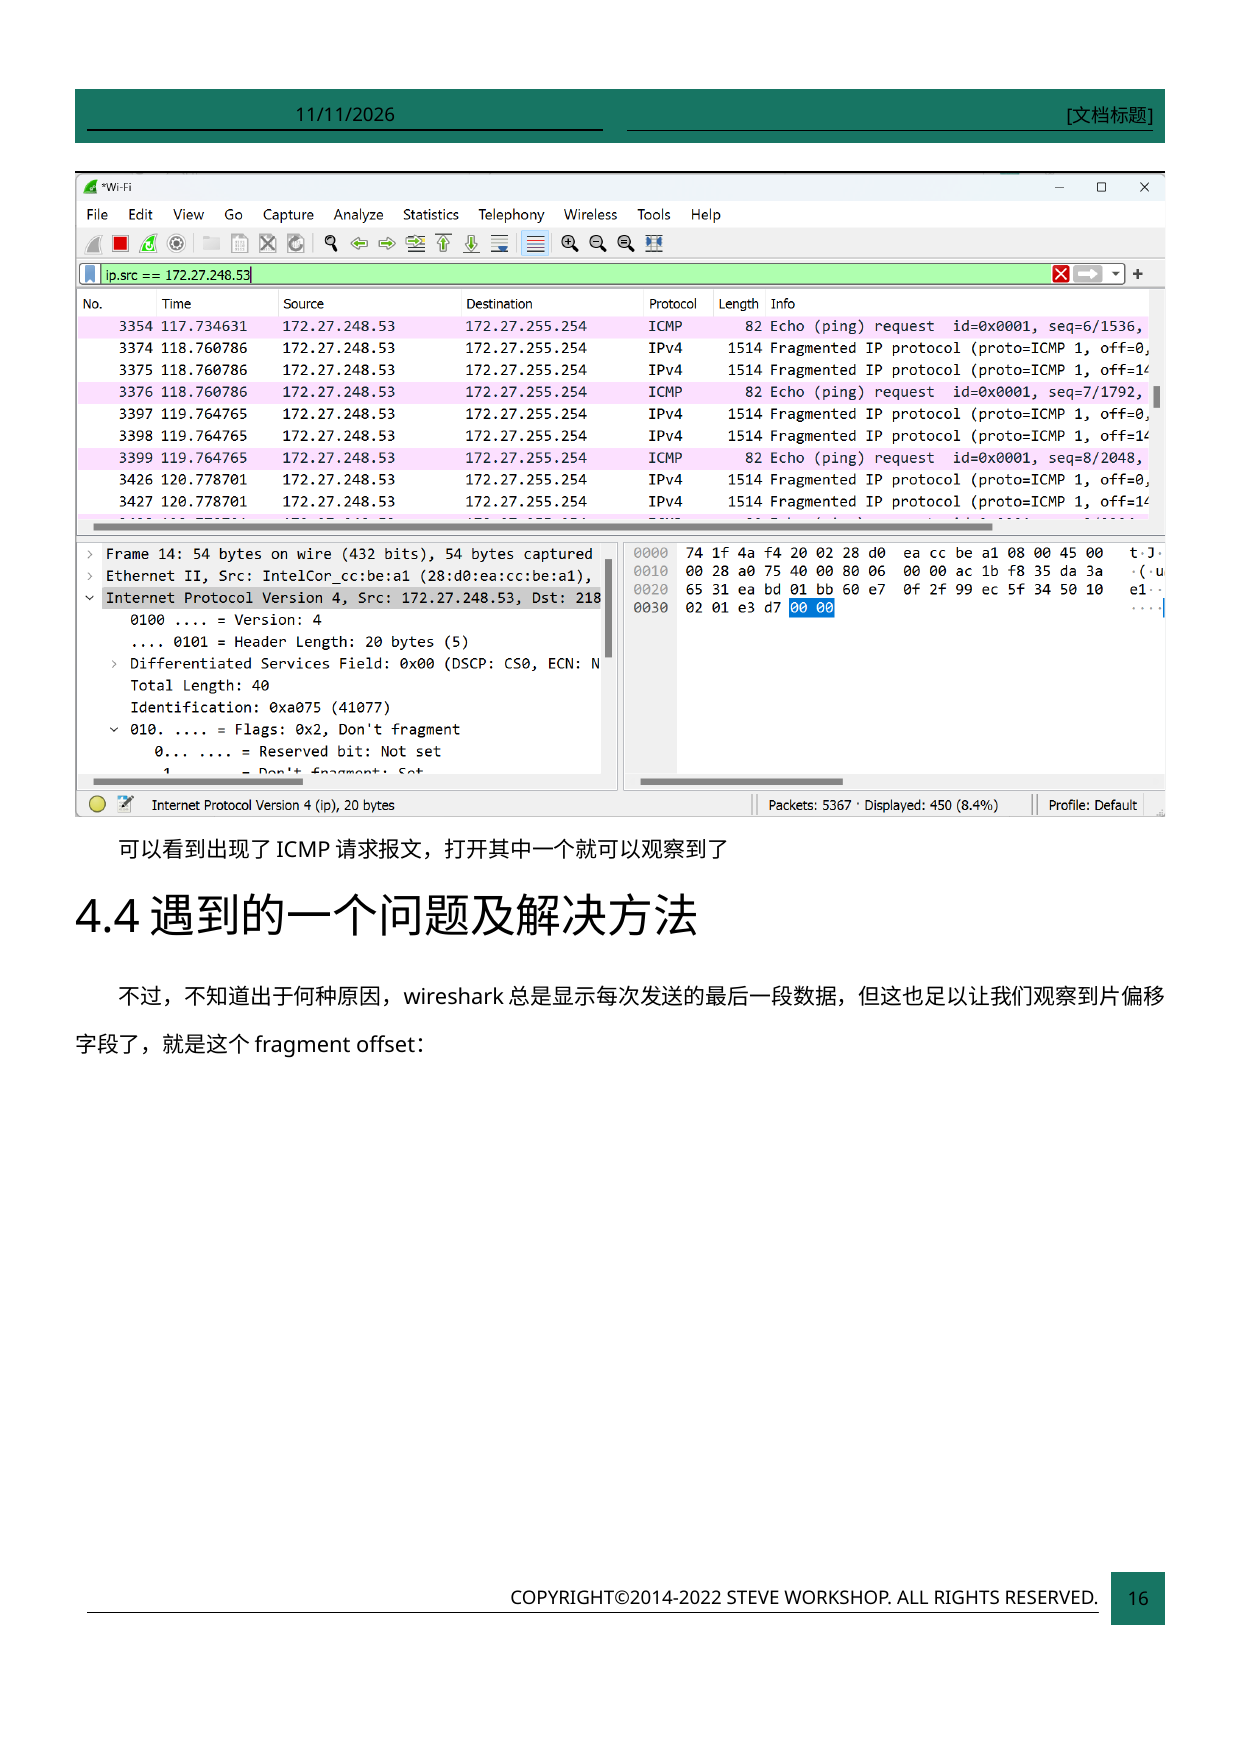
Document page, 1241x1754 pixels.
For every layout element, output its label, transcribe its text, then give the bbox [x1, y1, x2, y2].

text 4.4遇到的一个问题及解决方法 [75, 879, 1165, 946]
text 可以看到出现了ICMP请求报文，打开其中一个就可以观察到了 [75, 832, 1165, 864]
text 不过，不知道出于何种原因，wireshark总是显示每次发送的最后一段数据，但这也足以让我们观察到片偏移字段了，就是这个fragment offset： [75, 979, 1165, 1059]
picture [75, 173, 1166, 817]
